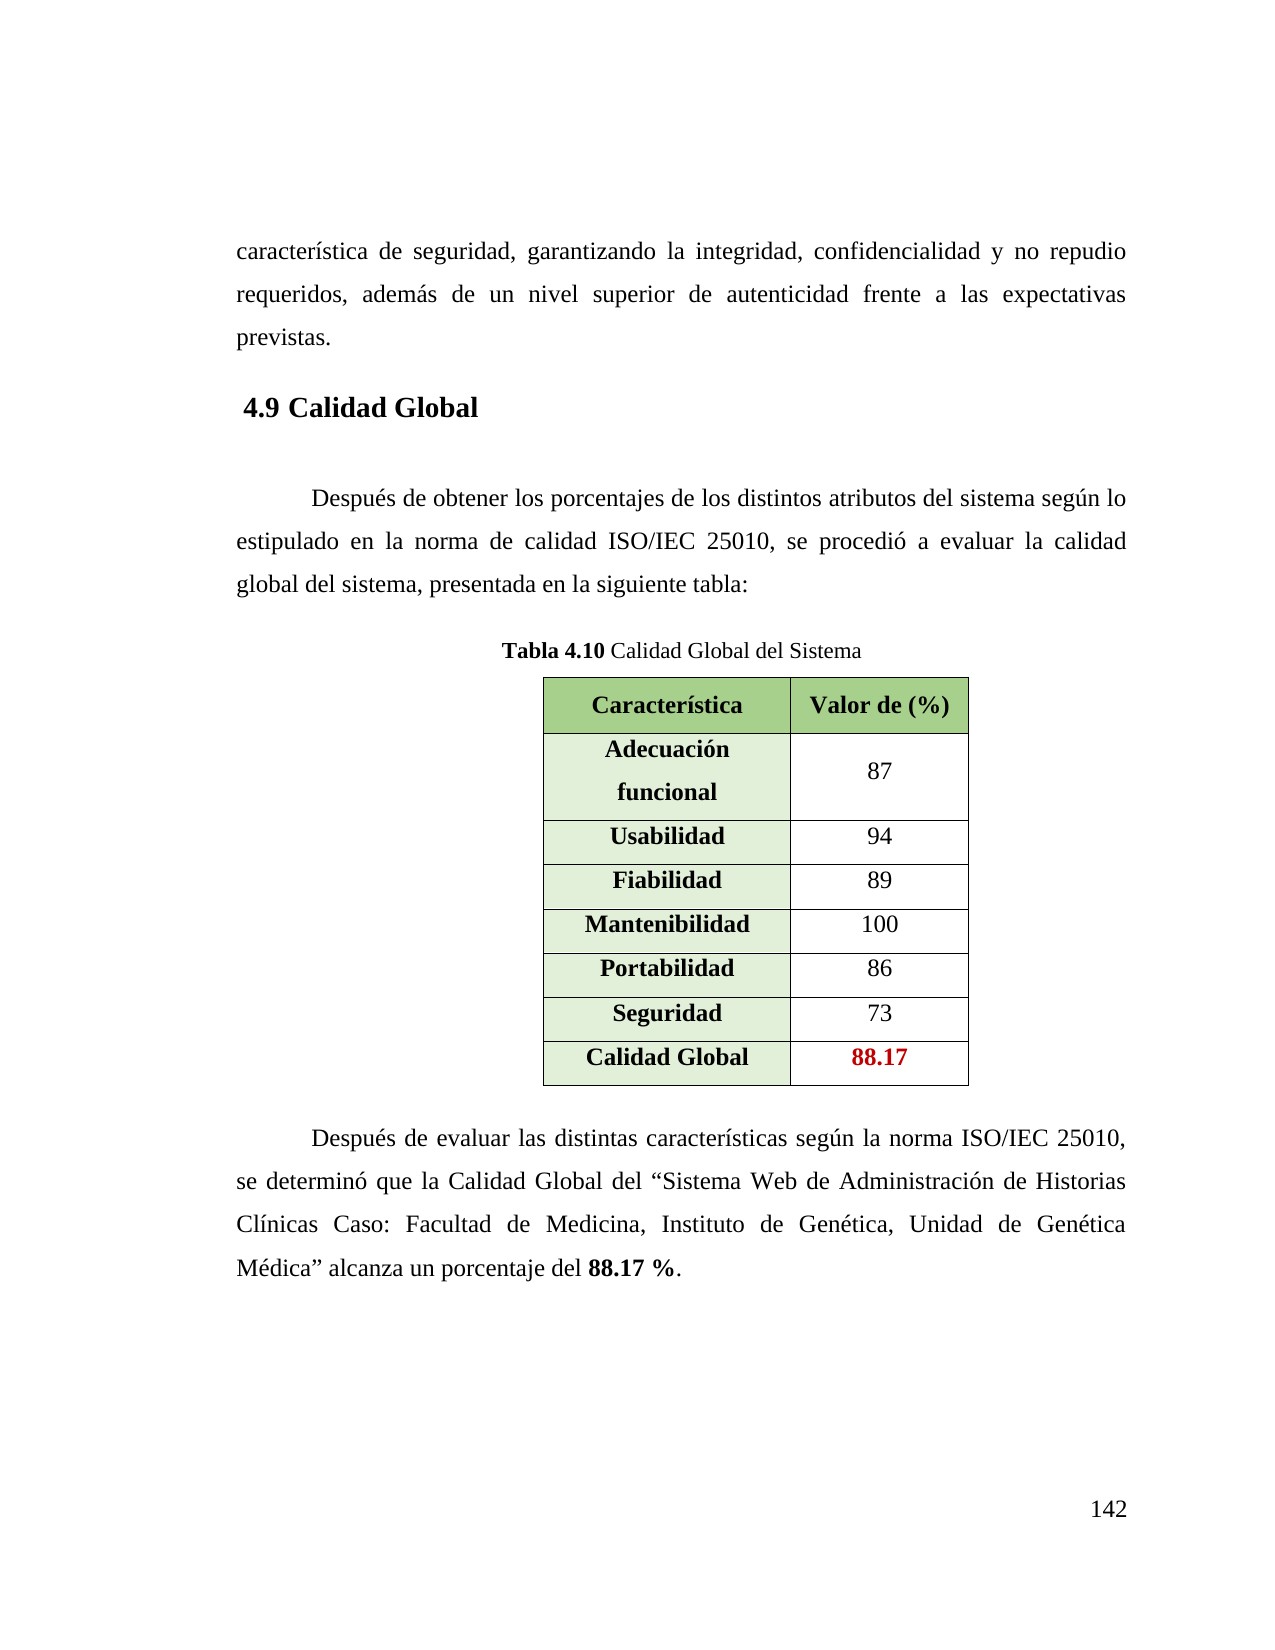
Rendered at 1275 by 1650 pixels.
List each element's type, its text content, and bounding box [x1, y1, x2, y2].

table_cell 86 [791, 954, 968, 997]
table_cell Adecuación funcional [544, 734, 790, 820]
table_cell 94 [791, 821, 968, 864]
table_header Característica [544, 678, 790, 733]
table_cell Fiabilidad [544, 865, 790, 908]
table_header Valor de (%) [791, 678, 968, 733]
text Después de evaluar las distintas características según la norma ISO/IEC 25010, se determinó que la Calidad Global del “Sistema Web de Administración de Historias Clínicas Caso: Facultad de Medicina, Instituto de Genética, Unidad de Genética Médica” alcanza un porcentaje del 88.17 %. [236, 1123, 1127, 1281]
table_cell Calidad Global [544, 1042, 790, 1085]
text Después de obtener los porcentajes de los distintos atributos del sistema según lo estipulado en la norma de calidad ISO/IEC 25010, se procedió a evaluar la calidad global del sistema, presentada en la siguiente tabla: [236, 483, 1127, 598]
table_cell 87 [791, 734, 968, 820]
table_cell Usabilidad [544, 821, 790, 864]
table_cell Portabilidad [544, 954, 790, 997]
table_cell 88.17 [791, 1042, 968, 1085]
table_cell 100 [791, 910, 968, 952]
subtitle Calidad Global [243, 391, 1127, 424]
table_cell 89 [791, 865, 968, 908]
table_cell Seguridad [544, 998, 790, 1041]
text Tabla 4.10 Calidad Global del Sistema [236, 637, 1127, 663]
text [236, 236, 1127, 351]
table_cell 73 [791, 998, 968, 1041]
table_cell Mantenibilidad [544, 910, 790, 952]
